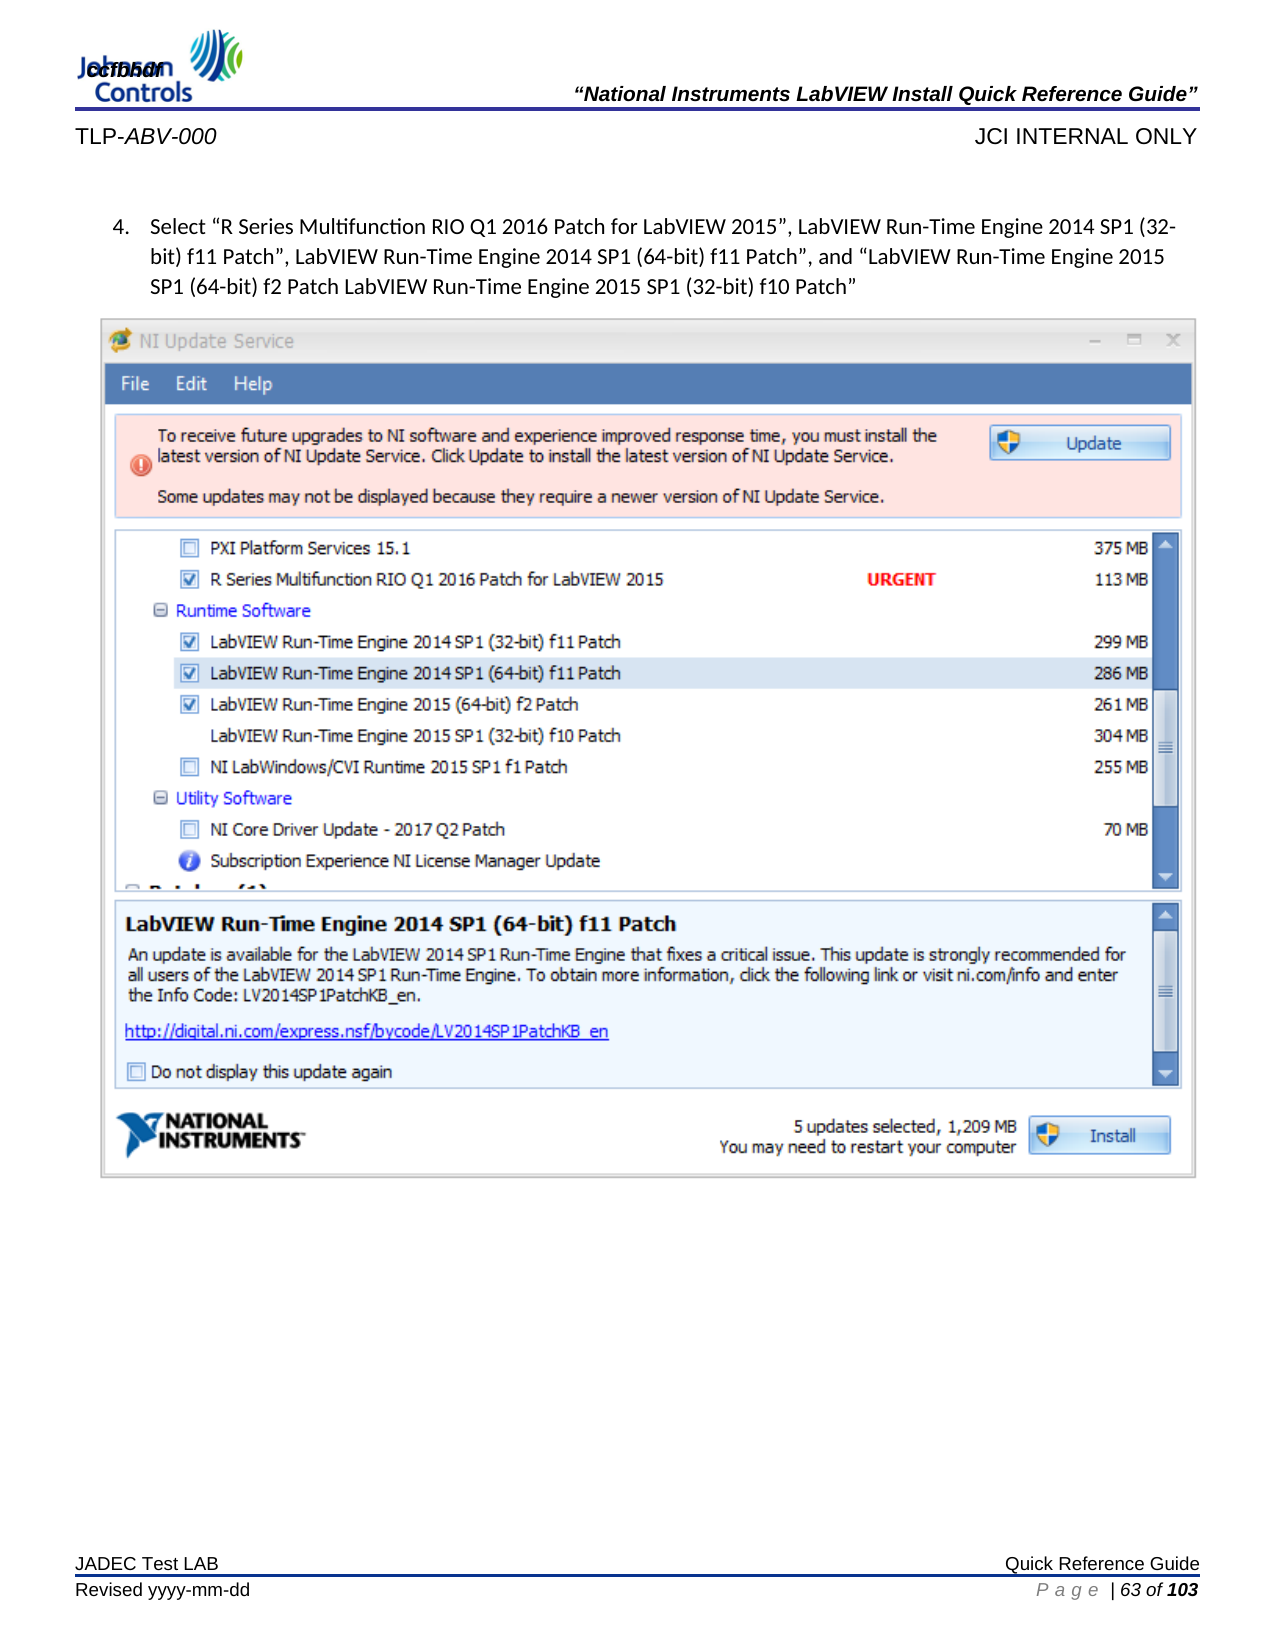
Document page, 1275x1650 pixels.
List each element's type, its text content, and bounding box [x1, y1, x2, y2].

list Select “R Series Multifunction RIO Q1 2016 Patch for LabVIEW 2015”, LabVIEW Run-Time Engine 2014 SP1 (32-bit) f11 Patch”, LabVIEW Run-Time Engine 2014 SP1 (64-bit) f11 Patch”, and “LabVIEW Run-Time Engine 2015 SP1 (64-bit) f2 Patch LabVIEW Run-Time Engine 2015 SP1 (32-bit) f10 Patch” [112, 212, 1200, 300]
picture [96, 317, 1200, 1183]
picture [76, 26, 246, 105]
